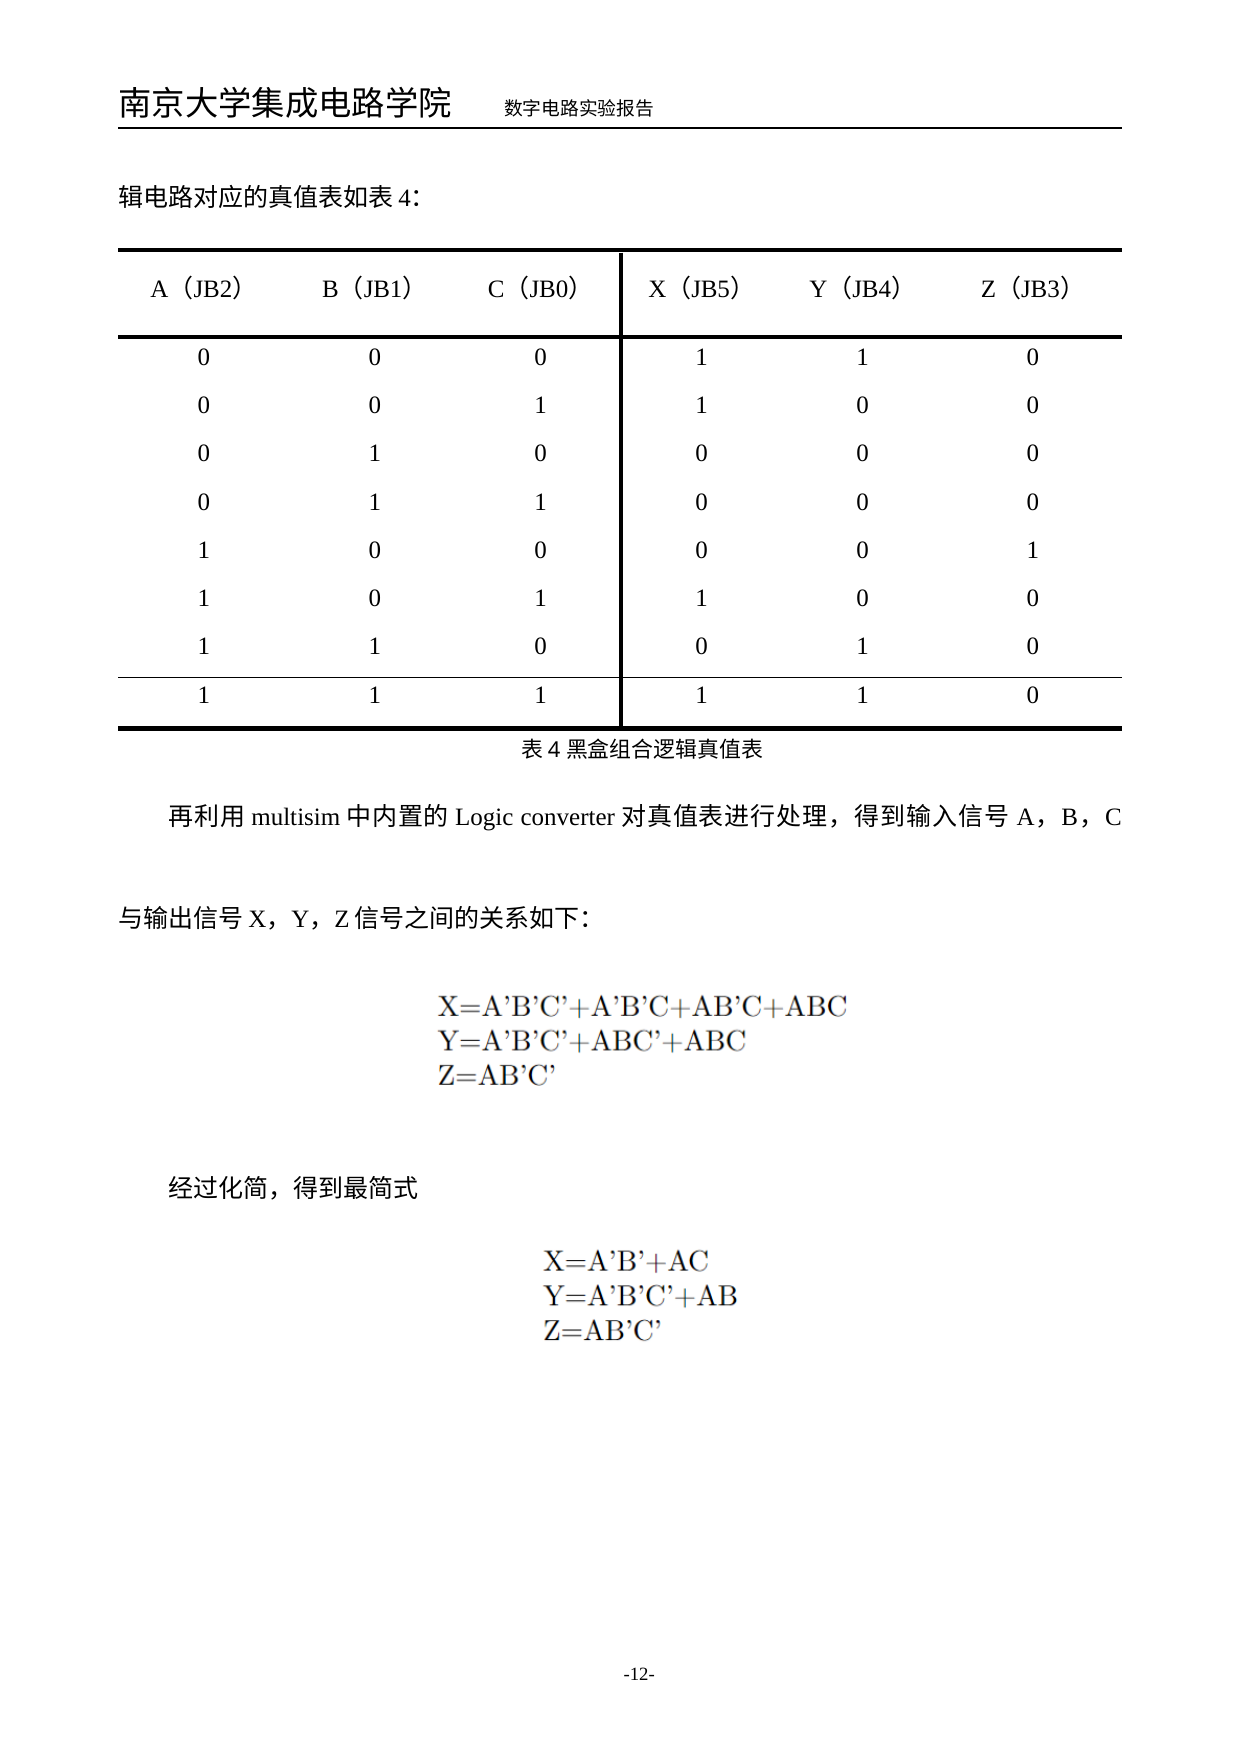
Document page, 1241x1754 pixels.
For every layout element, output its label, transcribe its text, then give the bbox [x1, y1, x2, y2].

text 表4 黑盒组合逻辑真值表 [118, 731, 1122, 765]
table_cell 1 [289, 436, 460, 484]
table_cell 1 [460, 678, 619, 726]
table_cell 0 [289, 388, 460, 436]
table_cell 0 [460, 532, 619, 580]
picture [416, 968, 874, 1112]
table_cell 0 [289, 580, 460, 629]
table_cell 0 [943, 678, 1122, 726]
table_cell 0 [289, 532, 460, 580]
table_cell 0 [623, 436, 782, 484]
table_cell 0 [460, 629, 619, 677]
table_cell 0 [782, 484, 943, 532]
table_cell 0 [460, 436, 619, 484]
table_cell 1 [782, 678, 943, 726]
table_cell 0 [460, 339, 619, 387]
table_cell 0 [943, 580, 1122, 629]
table_cell 1 [782, 339, 943, 387]
table_cell 1 [623, 388, 782, 436]
table_cell 1 [460, 388, 619, 436]
table_cell 0 [623, 532, 782, 580]
table_cell 0 [782, 388, 943, 436]
table_cell 1 [782, 629, 943, 677]
table_cell 0 [943, 388, 1122, 436]
table_cell 1 [118, 532, 289, 580]
table_cell 0 [943, 484, 1122, 532]
table_header B（JB1） [289, 252, 460, 334]
table_cell 0 [623, 629, 782, 677]
table_cell 0 [943, 339, 1122, 387]
table_cell 0 [623, 484, 782, 532]
table_cell 1 [118, 580, 289, 629]
table_header A（JB2） [118, 252, 289, 334]
picture [532, 1238, 758, 1359]
text 再利用multisim中内置的Logic converter对真值表进行处理，得到输入信号A，B，C与输出信号X，Y，Z信号之间的关系如下： [118, 781, 1122, 950]
table_cell 0 [782, 436, 943, 484]
table_header C（JB0） [460, 252, 621, 334]
table_cell 0 [943, 436, 1122, 484]
table_cell 1 [943, 532, 1122, 580]
table_cell 1 [289, 629, 460, 677]
table_header Y（JB4） [782, 252, 943, 334]
table_cell 0 [943, 629, 1122, 677]
table_cell 0 [118, 388, 289, 436]
table_cell 1 [460, 580, 619, 629]
table_cell 1 [118, 629, 289, 677]
table_cell 1 [289, 678, 460, 726]
table_header Z（JB3） [943, 252, 1122, 334]
text 经过化简，得到最简式 [118, 1153, 1122, 1221]
table_cell 1 [623, 678, 782, 726]
table_cell 0 [782, 532, 943, 580]
table_cell 0 [118, 339, 289, 387]
table_cell 1 [460, 484, 619, 532]
table_header X（JB5） [623, 252, 782, 334]
table_cell 0 [118, 484, 289, 532]
table_cell 1 [623, 580, 782, 629]
table_cell 0 [289, 339, 460, 387]
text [118, 162, 1122, 229]
table_cell 1 [289, 484, 460, 532]
table_cell 0 [118, 436, 289, 484]
table_cell 0 [782, 580, 943, 629]
table_cell 1 [118, 678, 289, 726]
table_cell 1 [623, 339, 782, 387]
